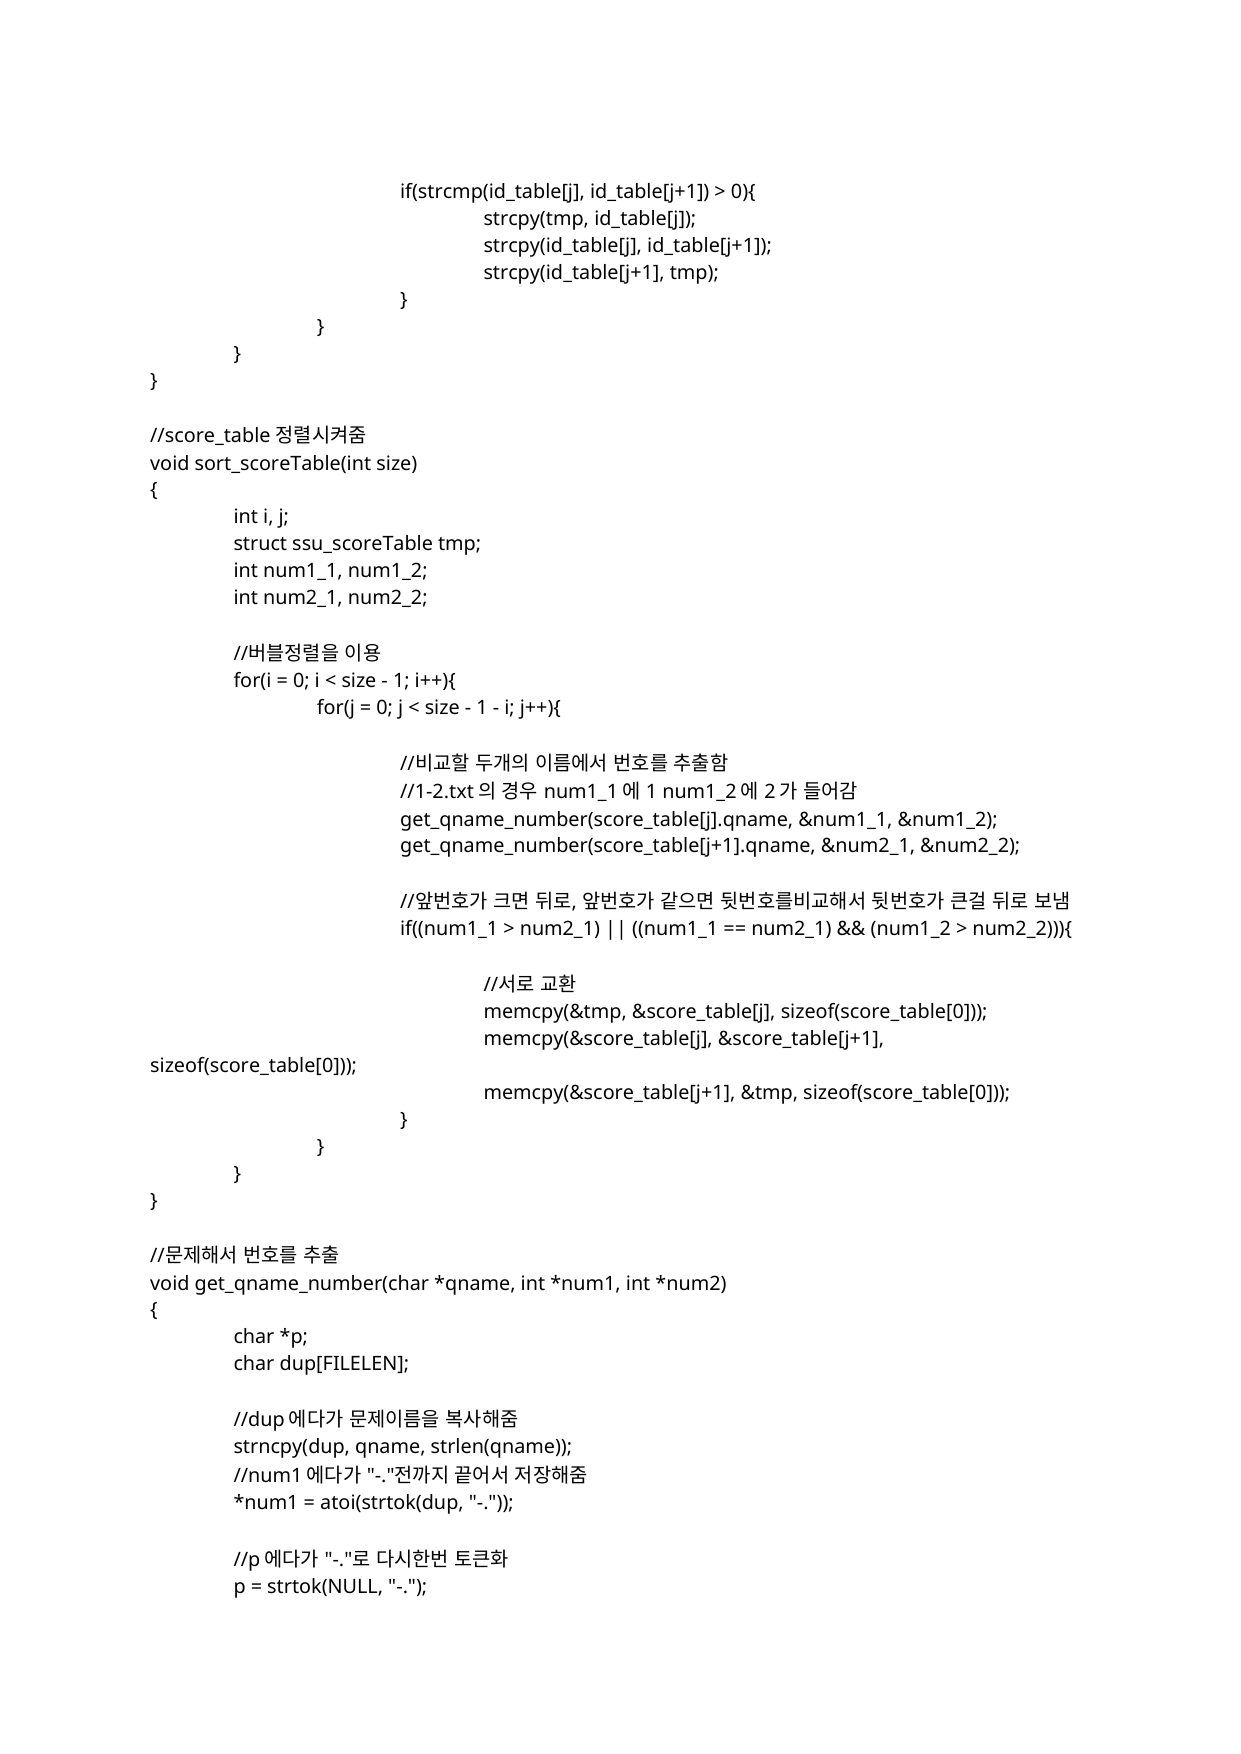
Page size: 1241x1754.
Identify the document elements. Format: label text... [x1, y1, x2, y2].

text memcpy(&score_table[j], &score_table[j+1], sizeof(score_table[0])); [150, 1024, 1090, 1078]
text memcpy(&score_table[j+1], &tmp, sizeof(score_table[0])); [150, 1078, 1090, 1105]
text { [150, 476, 1090, 503]
text //score_table 정렬시켜줌 [150, 420, 1090, 449]
text } [150, 312, 1090, 339]
text //서로 교환 [150, 968, 1090, 997]
text strncpy(dup, qname, strlen(qname)); [150, 1432, 1090, 1459]
text strcpy(tmp, id_table[j]); [150, 204, 1090, 231]
text int i, j; [150, 503, 1090, 530]
text get_qname_number(score_table[j].qname, &num1_1, &num1_2); [150, 805, 1090, 832]
text memcpy(&tmp, &score_table[j], sizeof(score_table[0])); [150, 997, 1090, 1024]
text } [150, 1186, 1090, 1213]
text char *p; [150, 1323, 1090, 1350]
text int num2_1, num2_2; [150, 584, 1090, 611]
text { [150, 1296, 1090, 1323]
text if((num1_1 > num2_1) || ((num1_1 == num2_1) && (num1_2 > num2_2))){ [150, 914, 1090, 941]
text } [150, 1105, 1090, 1132]
text //버블정렬을 이용 [150, 638, 1090, 666]
text p = strtok(NULL, "-."); [150, 1572, 1090, 1599]
text if(strcmp(id_table[j], id_table[j+1]) > 0){ [150, 177, 1090, 204]
text //p에다가 "-."로 다시한번 토큰화 [150, 1543, 1090, 1572]
text strcpy(id_table[j], id_table[j+1]); [150, 231, 1090, 258]
text } [150, 366, 1090, 393]
text } [150, 1159, 1090, 1186]
text //1-2.txt의 경우 num1_1에 1 num1_2에 2가 들어감 [150, 776, 1090, 805]
text for(j = 0; j < size - 1 - i; j++){ [150, 693, 1090, 720]
text *num1 = atoi(strtok(dup, "-.")); [150, 1488, 1090, 1515]
text } [150, 285, 1090, 312]
text } [150, 339, 1090, 366]
text get_qname_number(score_table[j+1].qname, &num2_1, &num2_2); [150, 832, 1090, 859]
text void get_qname_number(char *qname, int *num1, int *num2) [150, 1269, 1090, 1296]
text //dup에다가 문제이름을 복사해줌 [150, 1404, 1090, 1432]
text int num1_1, num1_2; [150, 557, 1090, 584]
text char dup[FILELEN]; [150, 1350, 1090, 1377]
text //num1에다가 "-."전까지 끝어서 저장해줌 [150, 1459, 1090, 1488]
text struct ssu_scoreTable tmp; [150, 530, 1090, 557]
text strcpy(id_table[j+1], tmp); [150, 258, 1090, 285]
text for(i = 0; i < size - 1; i++){ [150, 666, 1090, 693]
text //앞번호가 크면 뒤로, 앞번호가 같으면 뒷번호를비교해서 뒷번호가 큰걸 뒤로 보냄 [150, 886, 1090, 914]
text void sort_scoreTable(int size) [150, 449, 1090, 476]
text } [150, 1132, 1090, 1159]
text //비교할 두개의 이름에서 번호를 추출함 [150, 747, 1090, 776]
text //문제해서 번호를 추출 [150, 1240, 1090, 1269]
